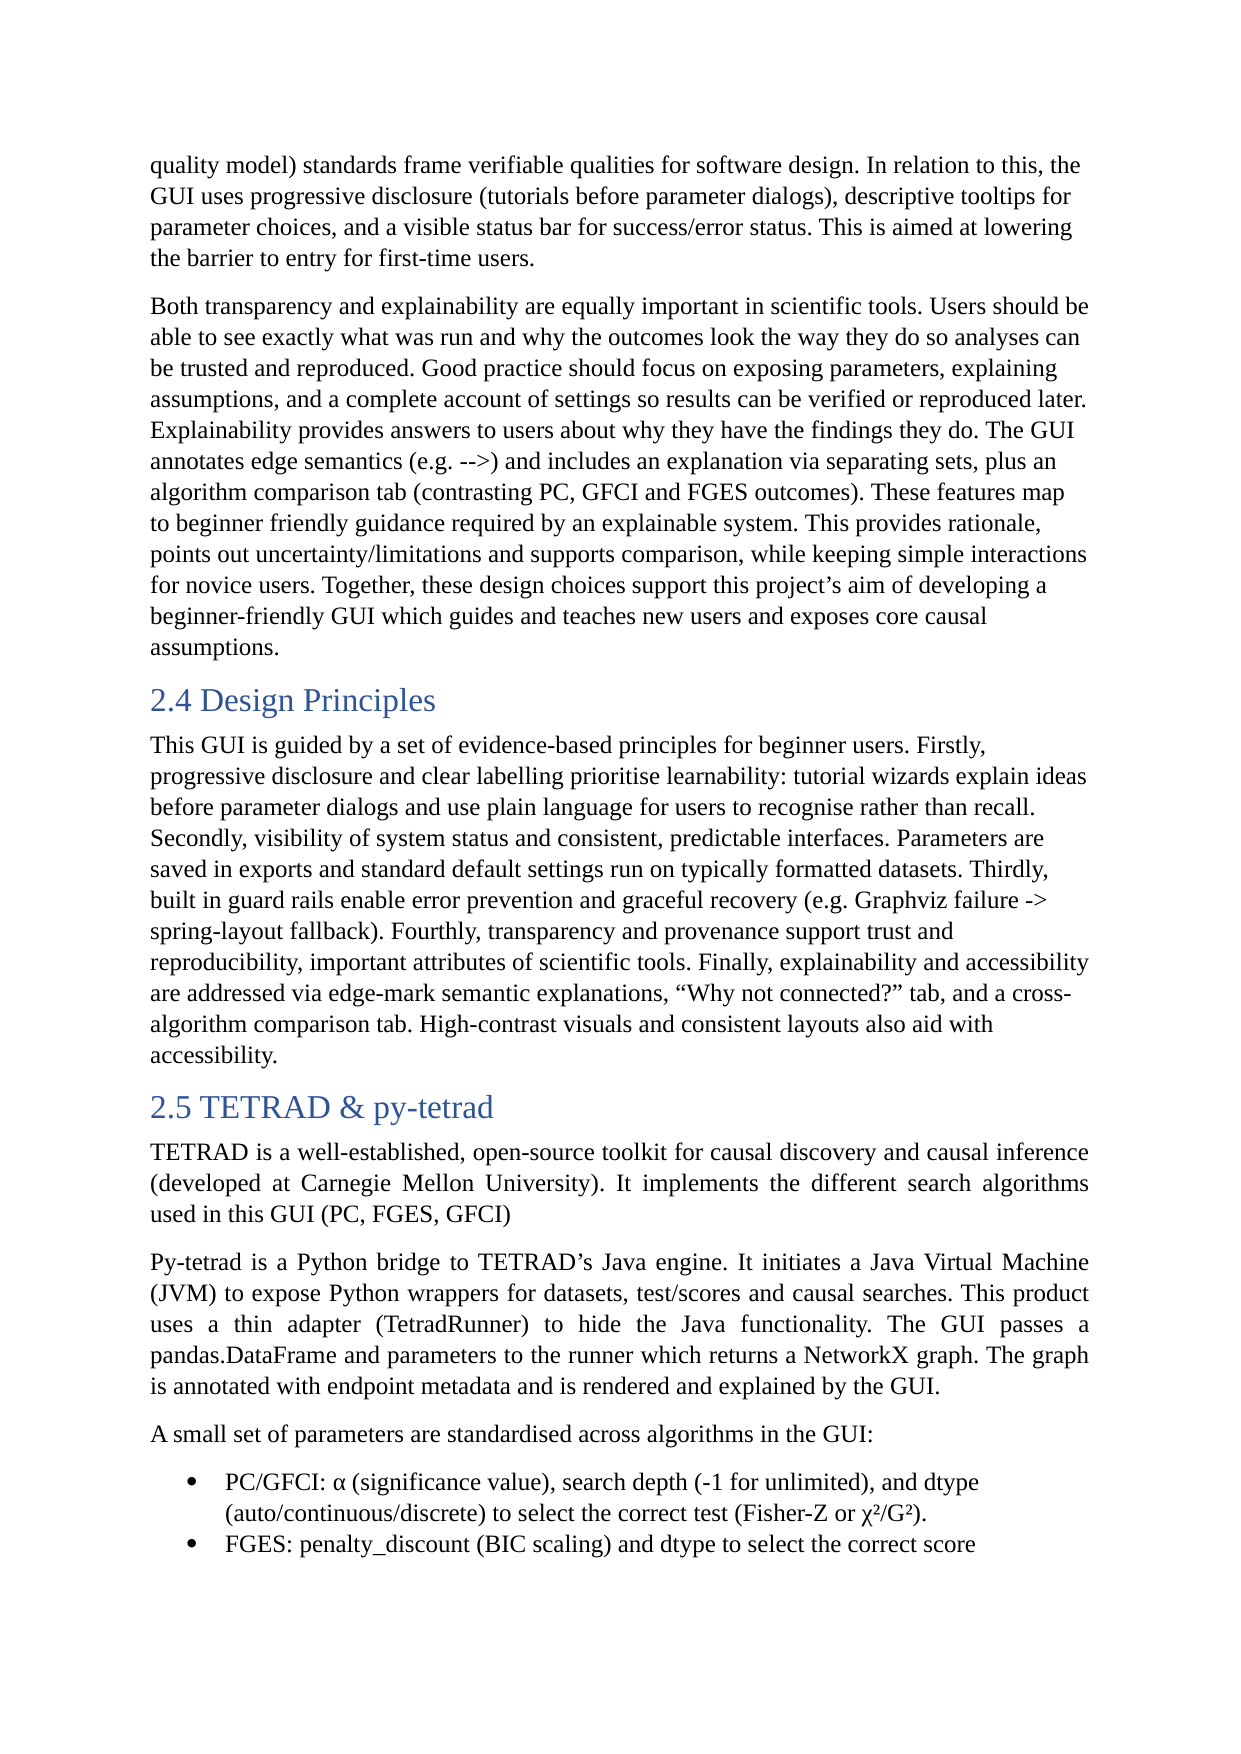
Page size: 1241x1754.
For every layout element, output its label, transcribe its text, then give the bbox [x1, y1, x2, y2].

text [150, 150, 1090, 272]
text TETRAD is a well-established, open-source toolkit for causal discovery and causal inference (developed at Carnegie Mellon University). It implements the different search algorithms used in this GUI (PC, FGES, GFCI) [150, 1137, 1090, 1228]
text Both transparency and explainability are equally important in scientific tools. Users should be able to see exactly what was run and why the outcomes look the way they do so analyses can be trusted and reproduced. Good practice should focus on exposing parameters, explaining assumptions, and a complete account of settings so results can be verified or reproduced later. Explainability provides answers to users about why they have the findings they do. The GUI annotates edge semantics (e.g. -->) and includes an explanation via separating sets, plus an algorithm comparison tab (contrasting PC, GFCI and FGES outcomes). These features map to beginner friendly guidance required by an explainable system. This provides rationale, points out uncertainty/limitations and supports comparison, while keeping simple interactions for novice users. Together, these design choices support this project’s aim of developing a beginner-friendly GUI which guides and teaches new users and exposes core causal assumptions. [150, 291, 1090, 661]
text Py-tetrad is a Python bridge to TETRAD’s Java engine. It initiates a Java Virtual Machine (JVM) to expose Python wrappers for datasets, test/scores and causal searches. This product uses a thin adapter (TetradRunner) to hide the Java functionality. The GUI passes a pandas.DataFrame and parameters to the runner which returns a NetworkX graph. The graph is annotated with endpoint metadata and is rendered and explained by the GUI. [150, 1247, 1090, 1400]
text A small set of parameters are standardised across algorithms in the GUI: [150, 1419, 1090, 1448]
list FGES: penalty_discount (BIC scaling) and dtype to select the correct score [187, 1529, 1090, 1558]
subtitle 2.4 Design Principles [150, 680, 1090, 718]
text This GUI is guided by a set of evidence-based principles for beginner users. Firstly, progressive disclosure and clear labelling prioritise learnability: tutorial wizards explain ideas before parameter dialogs and use plain language for users to recognise rather than recall. Secondly, visibility of system status and consistent, predictable interfaces. Parameters are saved in exports and standard default settings run on typically formatted datasets. Thirdly, built in guard rails enable error prevention and graceful recovery (e.g. Graphviz failure -> spring-layout fallback). Fourthly, transparency and provenance support trust and reproducibility, important attributes of scientific tools. Finally, explainability and accessibility are addressed via edge-mark semantic explanations, “Why not connected?” tab, and a cross-algorithm comparison tab. High-contrast visuals and consistent layouts also aid with accessibility. [150, 730, 1090, 1069]
list PC/GFCI: α (significance value), search depth (-1 for unlimited), and dtype (auto/continuous/discrete) to select the correct test (Fisher-Z or χ²/G²). [187, 1467, 1090, 1527]
subtitle 2.5 TETRAD & py-tetrad [150, 1088, 1090, 1126]
